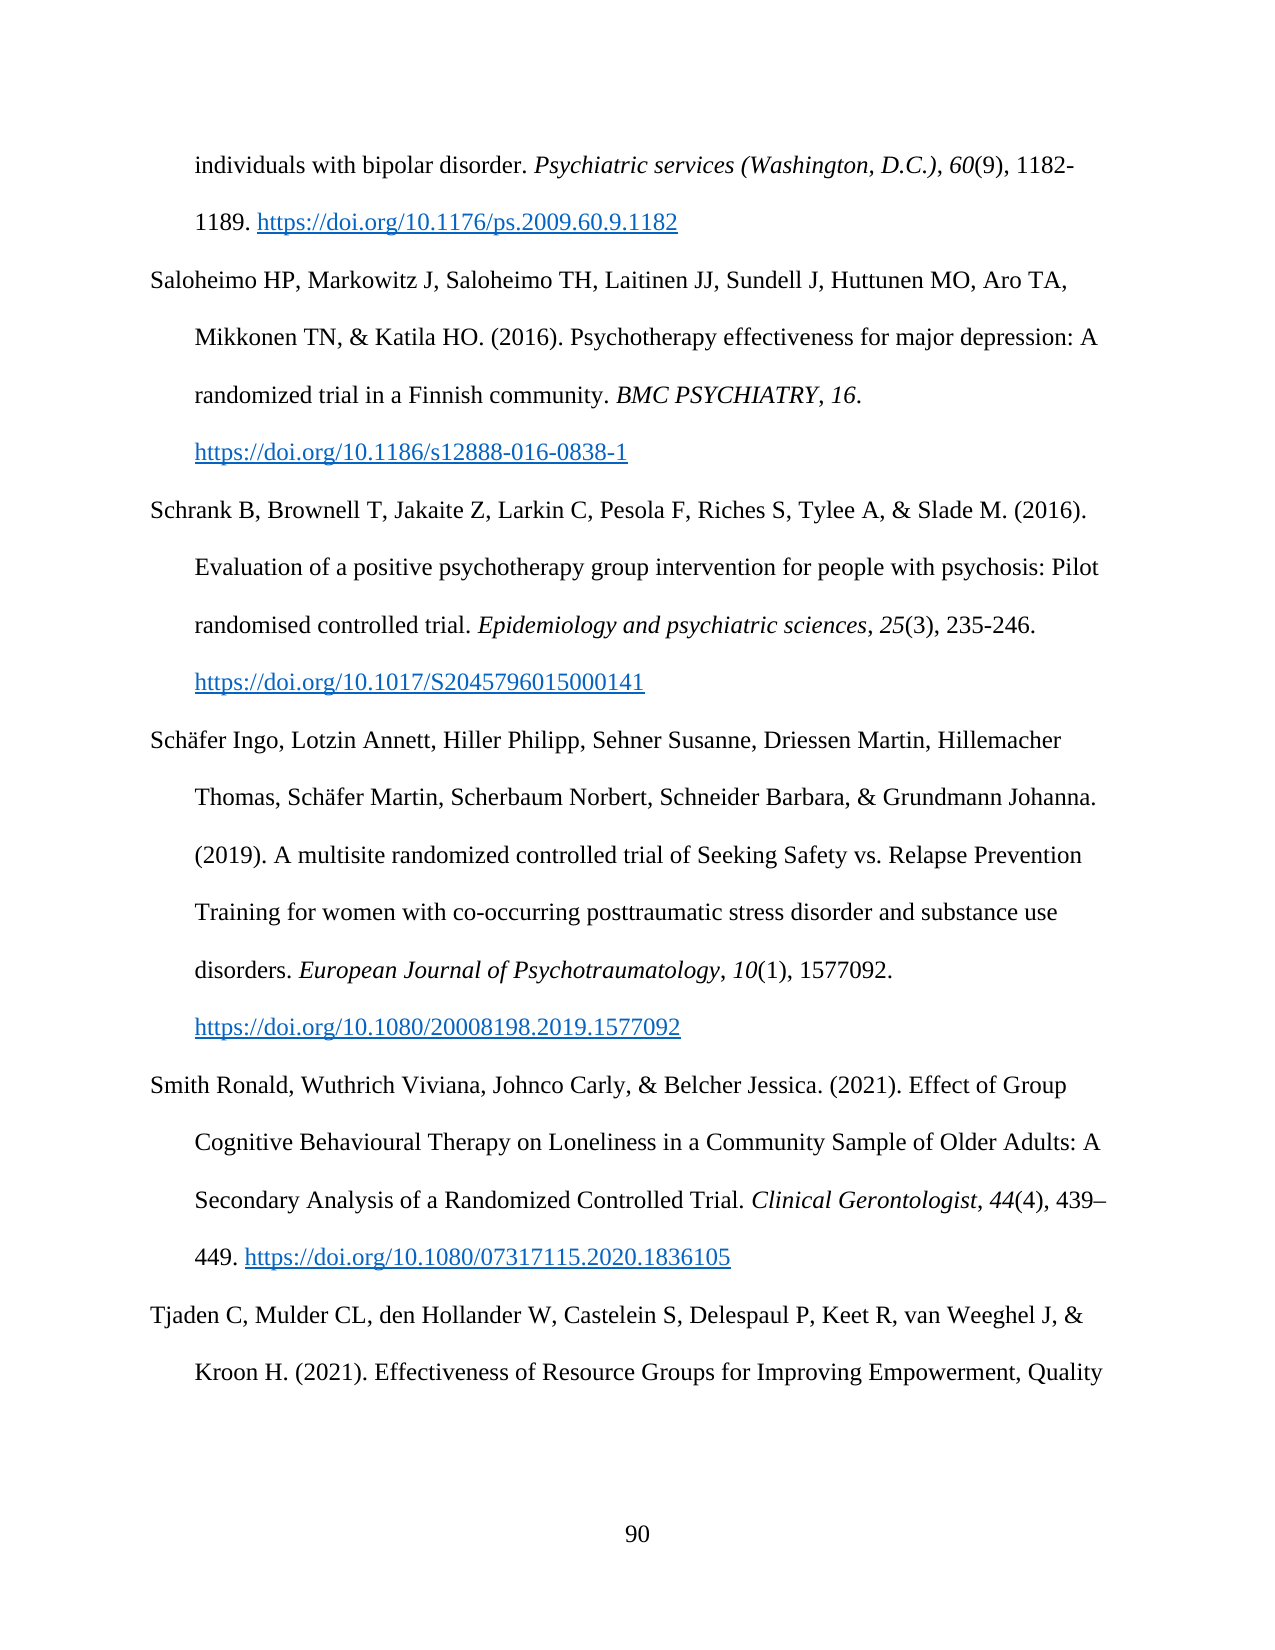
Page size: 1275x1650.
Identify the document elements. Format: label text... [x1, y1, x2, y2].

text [150, 150, 1125, 236]
text Smith Ronald, Wuthrich Viviana, Johnco Carly, & Belcher Jessica. (2021). Effect of Group Cognitive Behavioural Therapy on Loneliness in a Community Sample of Older Adults: A Secondary Analysis of a Randomized Controlled Trial. Clinical Gerontologist, 44(4), 439–449. https://doi.org/10.1080/07317115.2020.1836105 [150, 1070, 1125, 1271]
text Saloheimo HP, Markowitz J, Saloheimo TH, Laitinen JJ, Sundell J, Huttunen MO, Aro TA, Mikkonen TN, & Katila HO. (2016). Psychotherapy effectiveness for major depression: A randomized trial in a Finnish community. BMC PSYCHIATRY, 16. https://doi.org/10.1186/s12888-016-0838-1 [150, 265, 1125, 466]
text Schrank B, Brownell T, Jakaite Z, Larkin C, Pesola F, Riches S, Tylee A, & Slade M. (2016). Evaluation of a positive psychotherapy group intervention for people with psychosis: Pilot randomised controlled trial. Epidemiology and psychiatric sciences, 25(3), 235‐246. https://doi.org/10.1017/S2045796015000141 [150, 495, 1125, 696]
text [150, 1300, 1125, 1386]
text Schäfer Ingo, Lotzin Annett, Hiller Philipp, Sehner Susanne, Driessen Martin, Hillemacher Thomas, Schäfer Martin, Scherbaum Norbert, Schneider Barbara, & Grundmann Johanna. (2019). A multisite randomized controlled trial of Seeking Safety vs. Relapse Prevention Training for women with co-occurring posttraumatic stress disorder and substance use disorders. European Journal of Psychotraumatology, 10(1), 1577092. https://doi.org/10.1080/20008198.2019.1577092 [150, 725, 1125, 1041]
